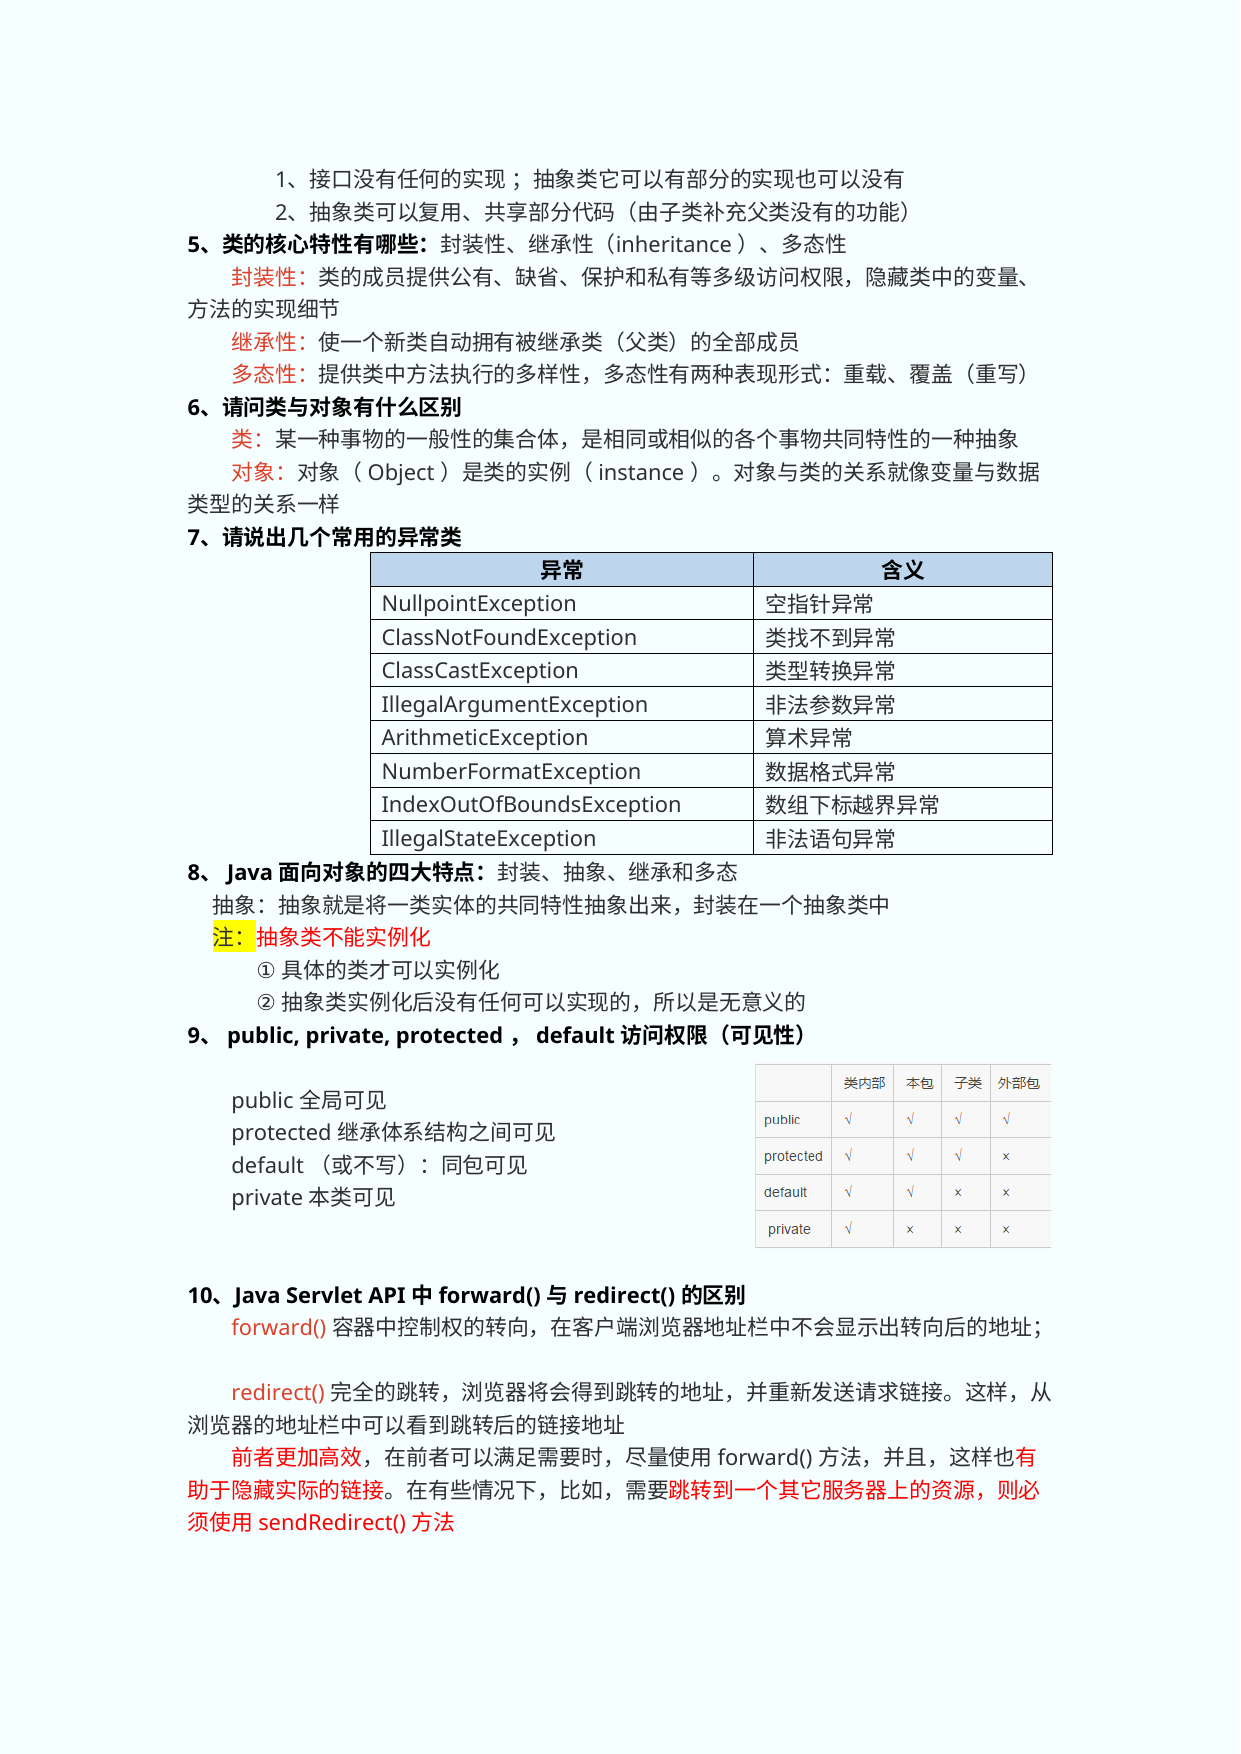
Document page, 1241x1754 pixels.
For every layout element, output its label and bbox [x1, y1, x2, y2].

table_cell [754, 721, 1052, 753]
picture [755, 1062, 1052, 1249]
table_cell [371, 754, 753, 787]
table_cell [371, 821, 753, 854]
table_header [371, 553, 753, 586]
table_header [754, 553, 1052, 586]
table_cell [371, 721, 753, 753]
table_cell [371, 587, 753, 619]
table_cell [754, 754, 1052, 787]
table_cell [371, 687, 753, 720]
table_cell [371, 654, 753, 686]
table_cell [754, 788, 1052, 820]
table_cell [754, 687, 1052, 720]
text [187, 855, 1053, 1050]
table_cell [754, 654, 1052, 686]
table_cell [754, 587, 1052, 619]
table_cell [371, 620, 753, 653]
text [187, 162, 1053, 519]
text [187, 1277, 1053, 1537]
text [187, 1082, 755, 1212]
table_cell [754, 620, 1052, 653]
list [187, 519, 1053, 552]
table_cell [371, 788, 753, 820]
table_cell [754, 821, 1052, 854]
